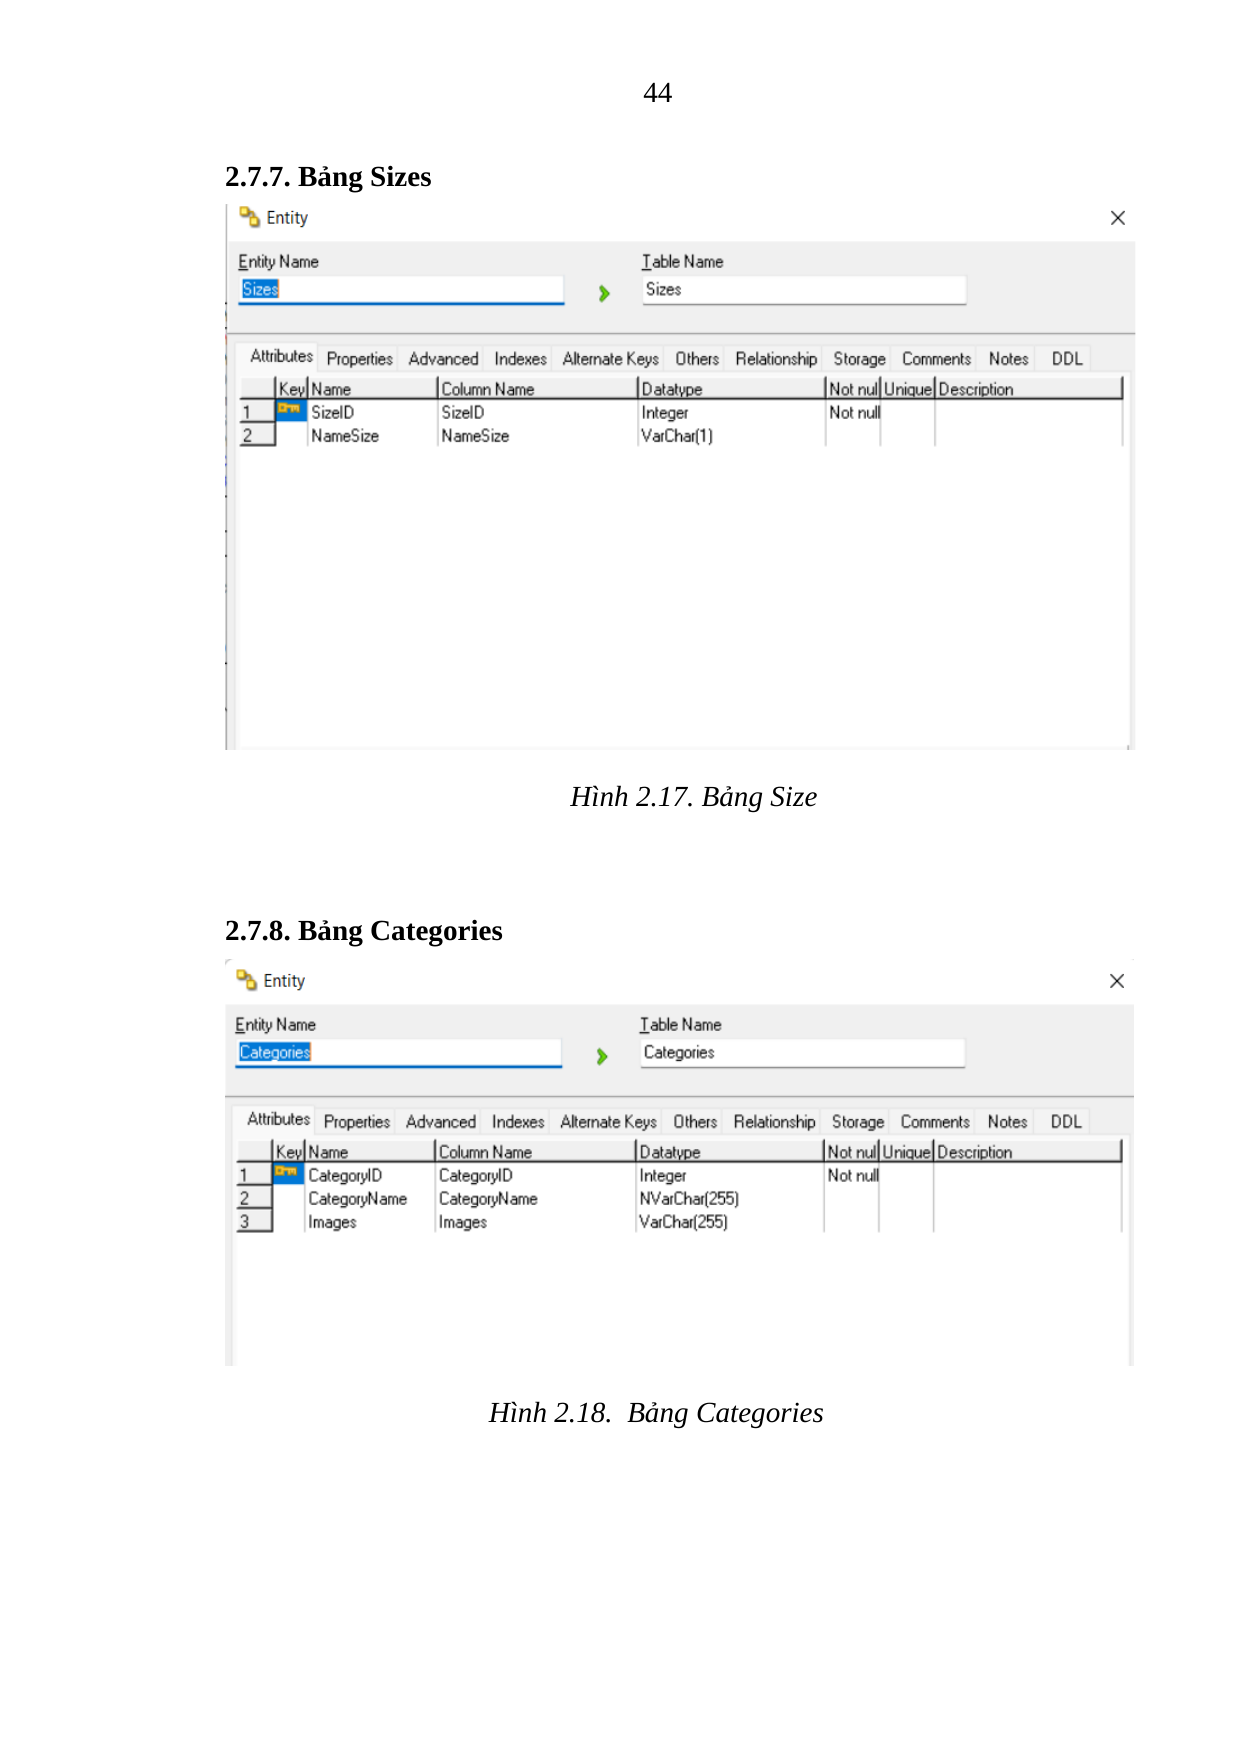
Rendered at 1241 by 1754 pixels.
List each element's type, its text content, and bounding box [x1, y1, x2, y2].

subtitle 2.7.7. Bảng Sizes [150, 159, 1090, 192]
subtitle 2.7.8. Bảng Categories [150, 913, 1090, 947]
subtitle Hình 2.18. Bảng Categories [150, 1395, 1090, 1428]
picture [225, 959, 1134, 1366]
subtitle Hình 2.17. Bảng Size [225, 779, 1090, 813]
picture [225, 204, 1136, 750]
